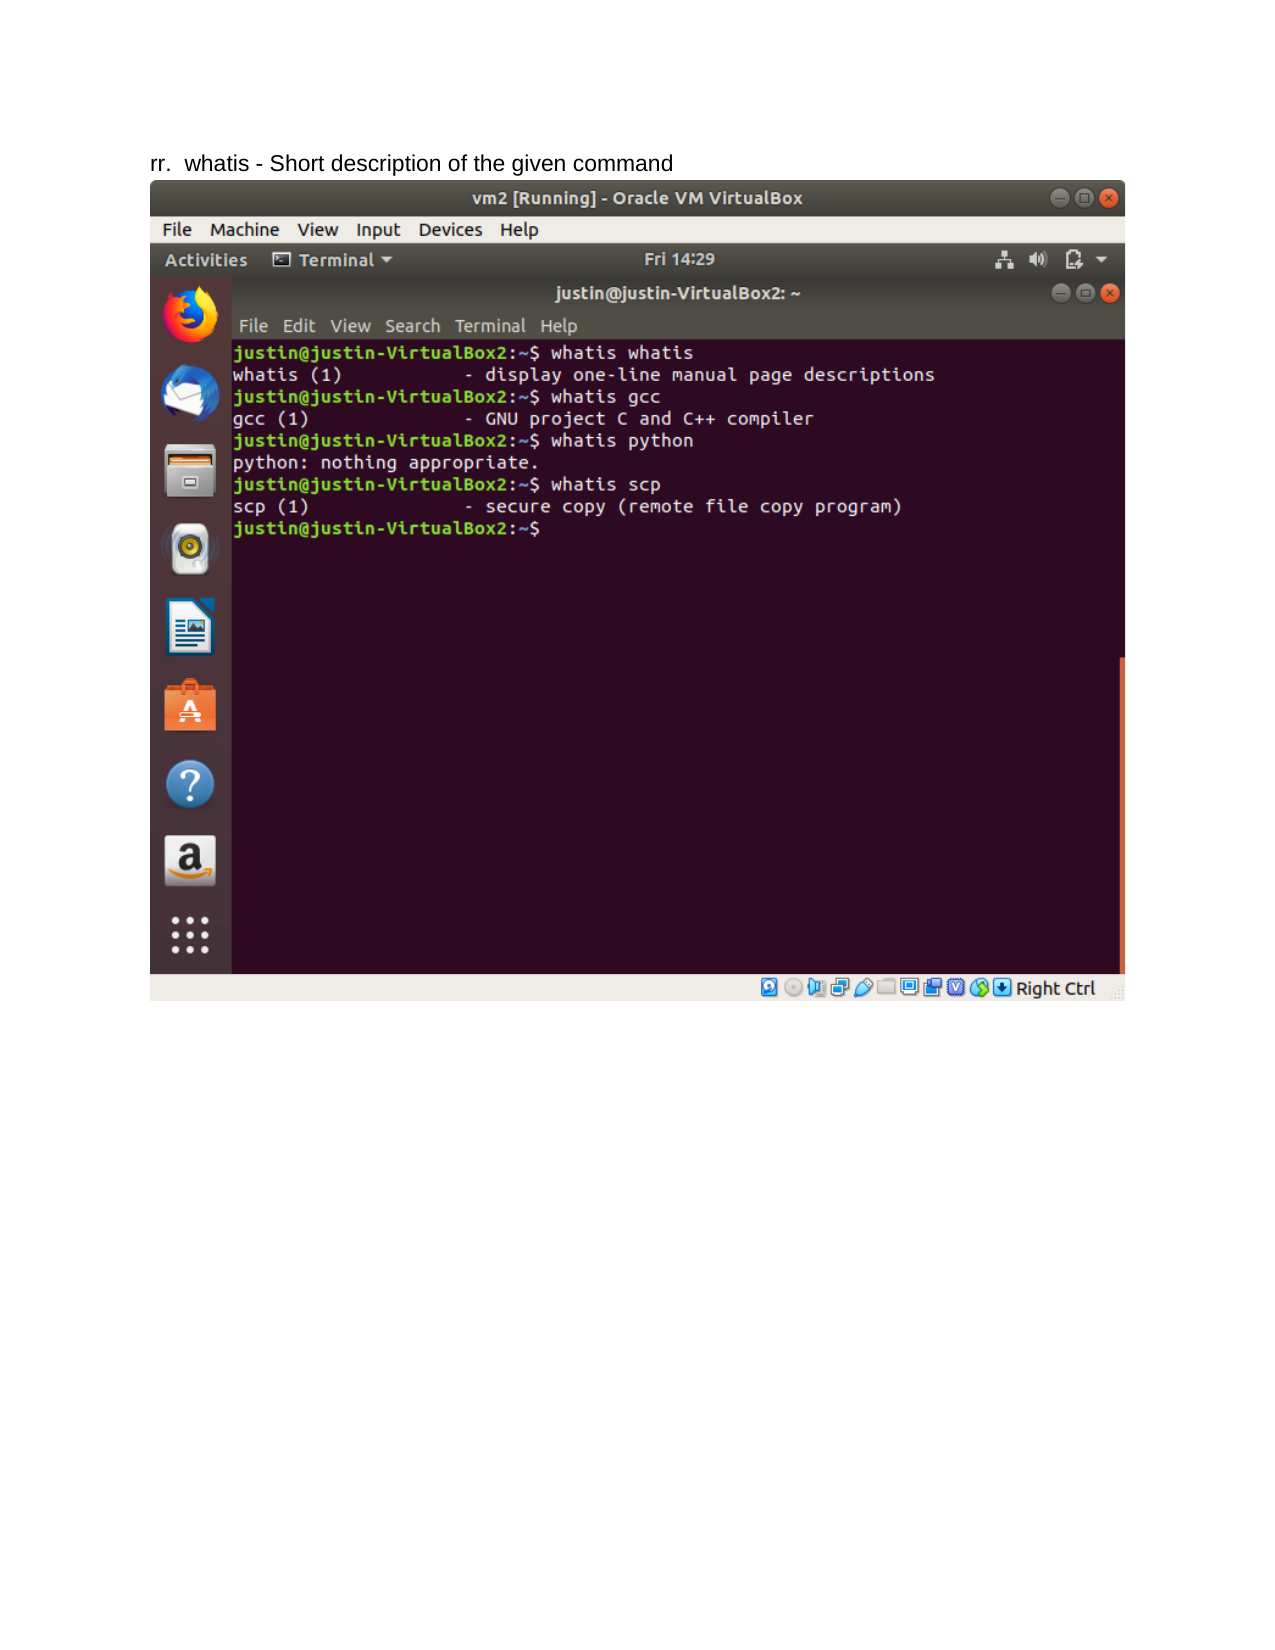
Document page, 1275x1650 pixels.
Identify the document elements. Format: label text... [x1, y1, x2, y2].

picture [150, 180, 1125, 1001]
text rr. whatis - Short description of the given command [150, 150, 1125, 176]
